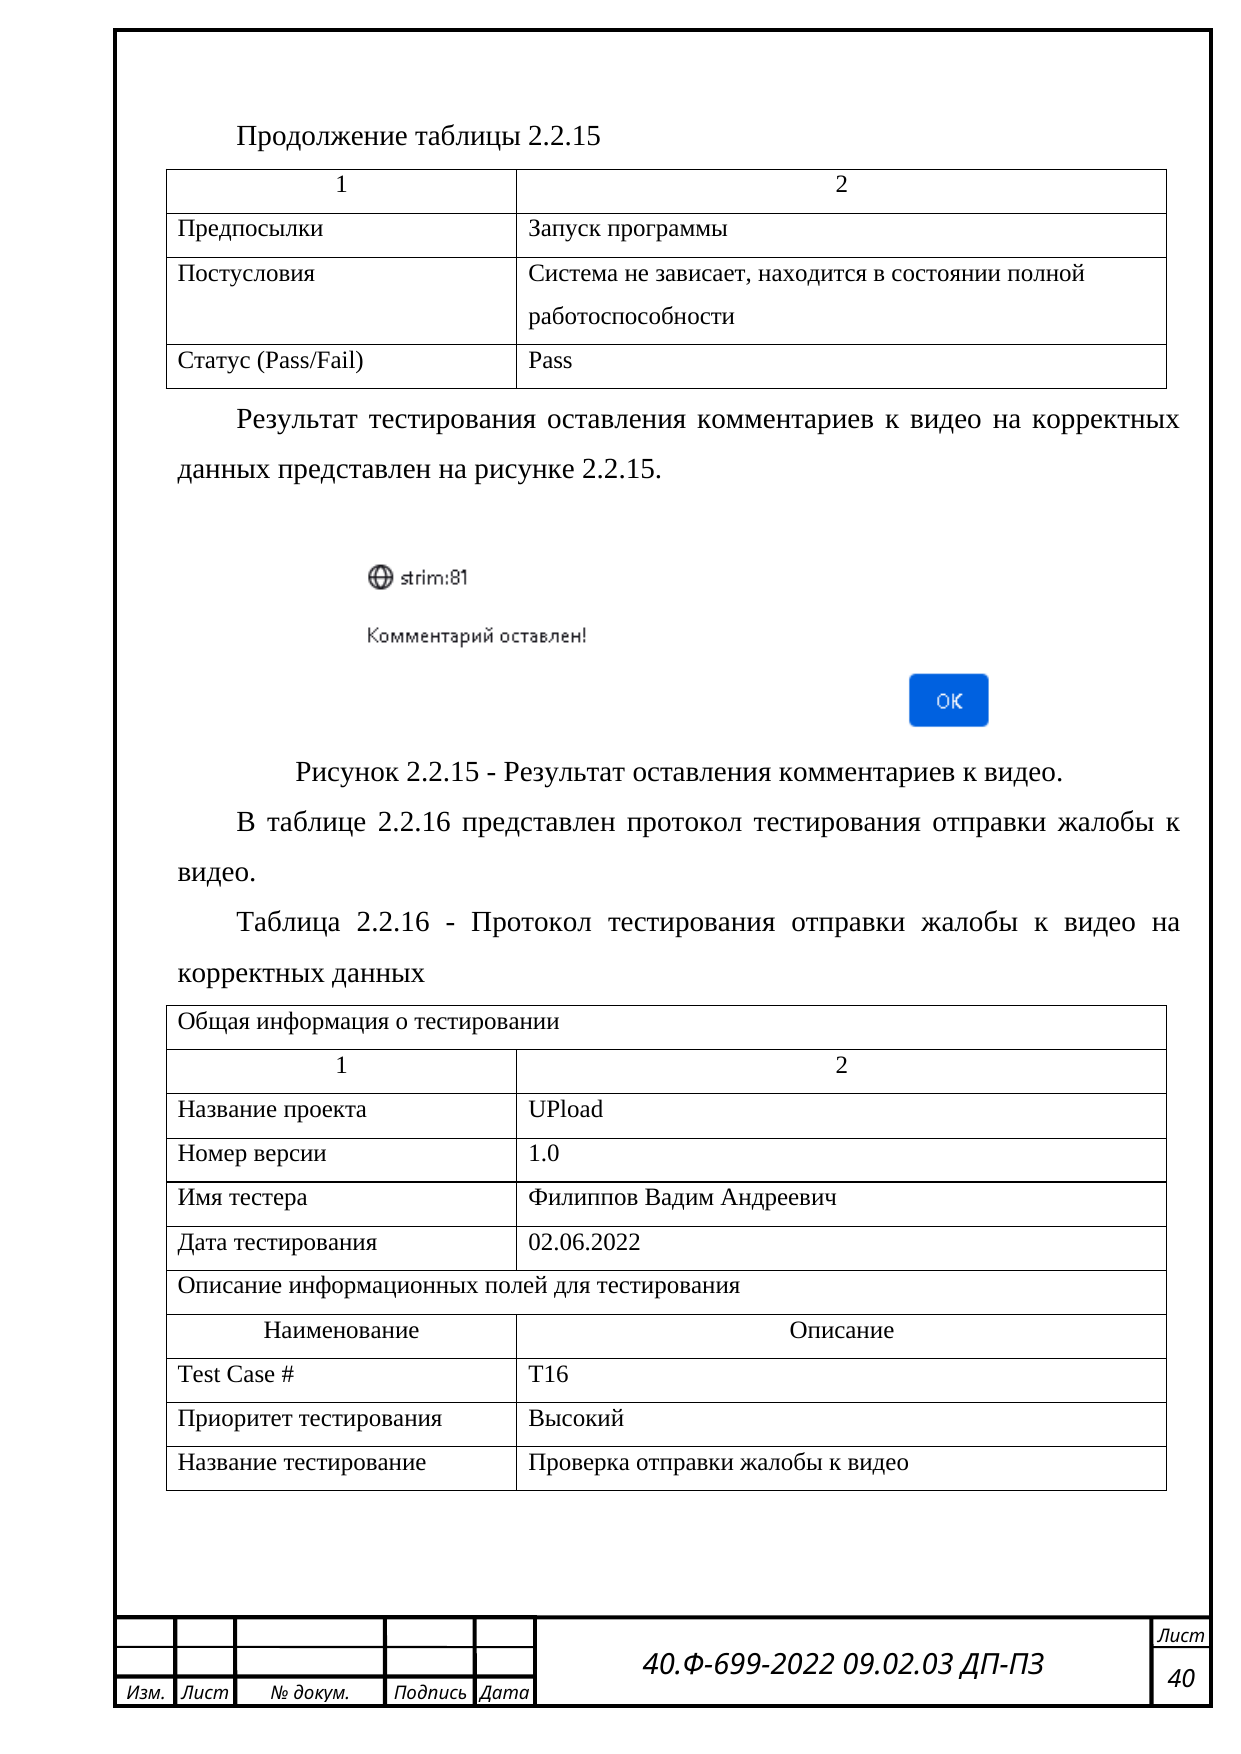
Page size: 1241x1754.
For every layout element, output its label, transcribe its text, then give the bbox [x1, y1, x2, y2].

table_cell UPload [517, 1094, 1166, 1137]
table_cell Имя тестера [167, 1183, 516, 1226]
table_cell 02.06.2022 [517, 1227, 1166, 1269]
table_cell Номер версии [167, 1139, 516, 1181]
table_header 2 [517, 170, 1166, 212]
table_header Общая информация о тестировании [167, 1006, 1166, 1049]
table_cell Наименование [167, 1315, 516, 1358]
table_cell T16 [517, 1359, 1166, 1402]
table_cell Описание информационных полей для тестирования [167, 1271, 1166, 1314]
table_cell 1.0 [517, 1139, 1166, 1181]
table_cell Название тестирование [167, 1447, 516, 1490]
table_cell 2 [517, 1050, 1166, 1093]
table_cell Статус (Pass/Fail) [167, 345, 516, 388]
text Результат тестирования оставления комментариев к видео на корректных данных представлен на рисунке 2.2.15. [177, 401, 1181, 485]
table_cell Высокий [517, 1403, 1166, 1446]
table_cell Постусловия [167, 258, 516, 344]
table_cell Test Case # [167, 1359, 516, 1402]
table_cell Приоритет тестирования [167, 1403, 516, 1446]
table_cell Pass [517, 345, 1166, 388]
table_cell Филиппов Вадим Андреевич [517, 1183, 1166, 1226]
table_cell Система не зависает, находится в состоянии полной работоспособности [517, 258, 1166, 344]
table_cell Описание [517, 1315, 1166, 1358]
picture [353, 545, 1005, 740]
text В таблице 2.2.16 представлен протокол тестирования отправки жалобы к видео. [177, 804, 1181, 888]
table_header 1 [167, 170, 516, 212]
text Рисунок 2.2.15 - Результат оставления комментариев к видео. [177, 754, 1181, 787]
table_cell Дата тестирования [167, 1227, 516, 1269]
text Продолжение таблицы 2.2.15 [177, 118, 1181, 152]
table_cell Предпосылки [167, 214, 516, 257]
table_cell Запуск программы [517, 214, 1166, 257]
table_cell Проверка отправки жалобы к видео [517, 1447, 1166, 1490]
text Таблица 2.2.16 - Протокол тестирования отправки жалобы к видео на корректных данных [177, 904, 1181, 988]
table_cell 1 [167, 1050, 516, 1093]
table_cell Название проекта [167, 1094, 516, 1137]
